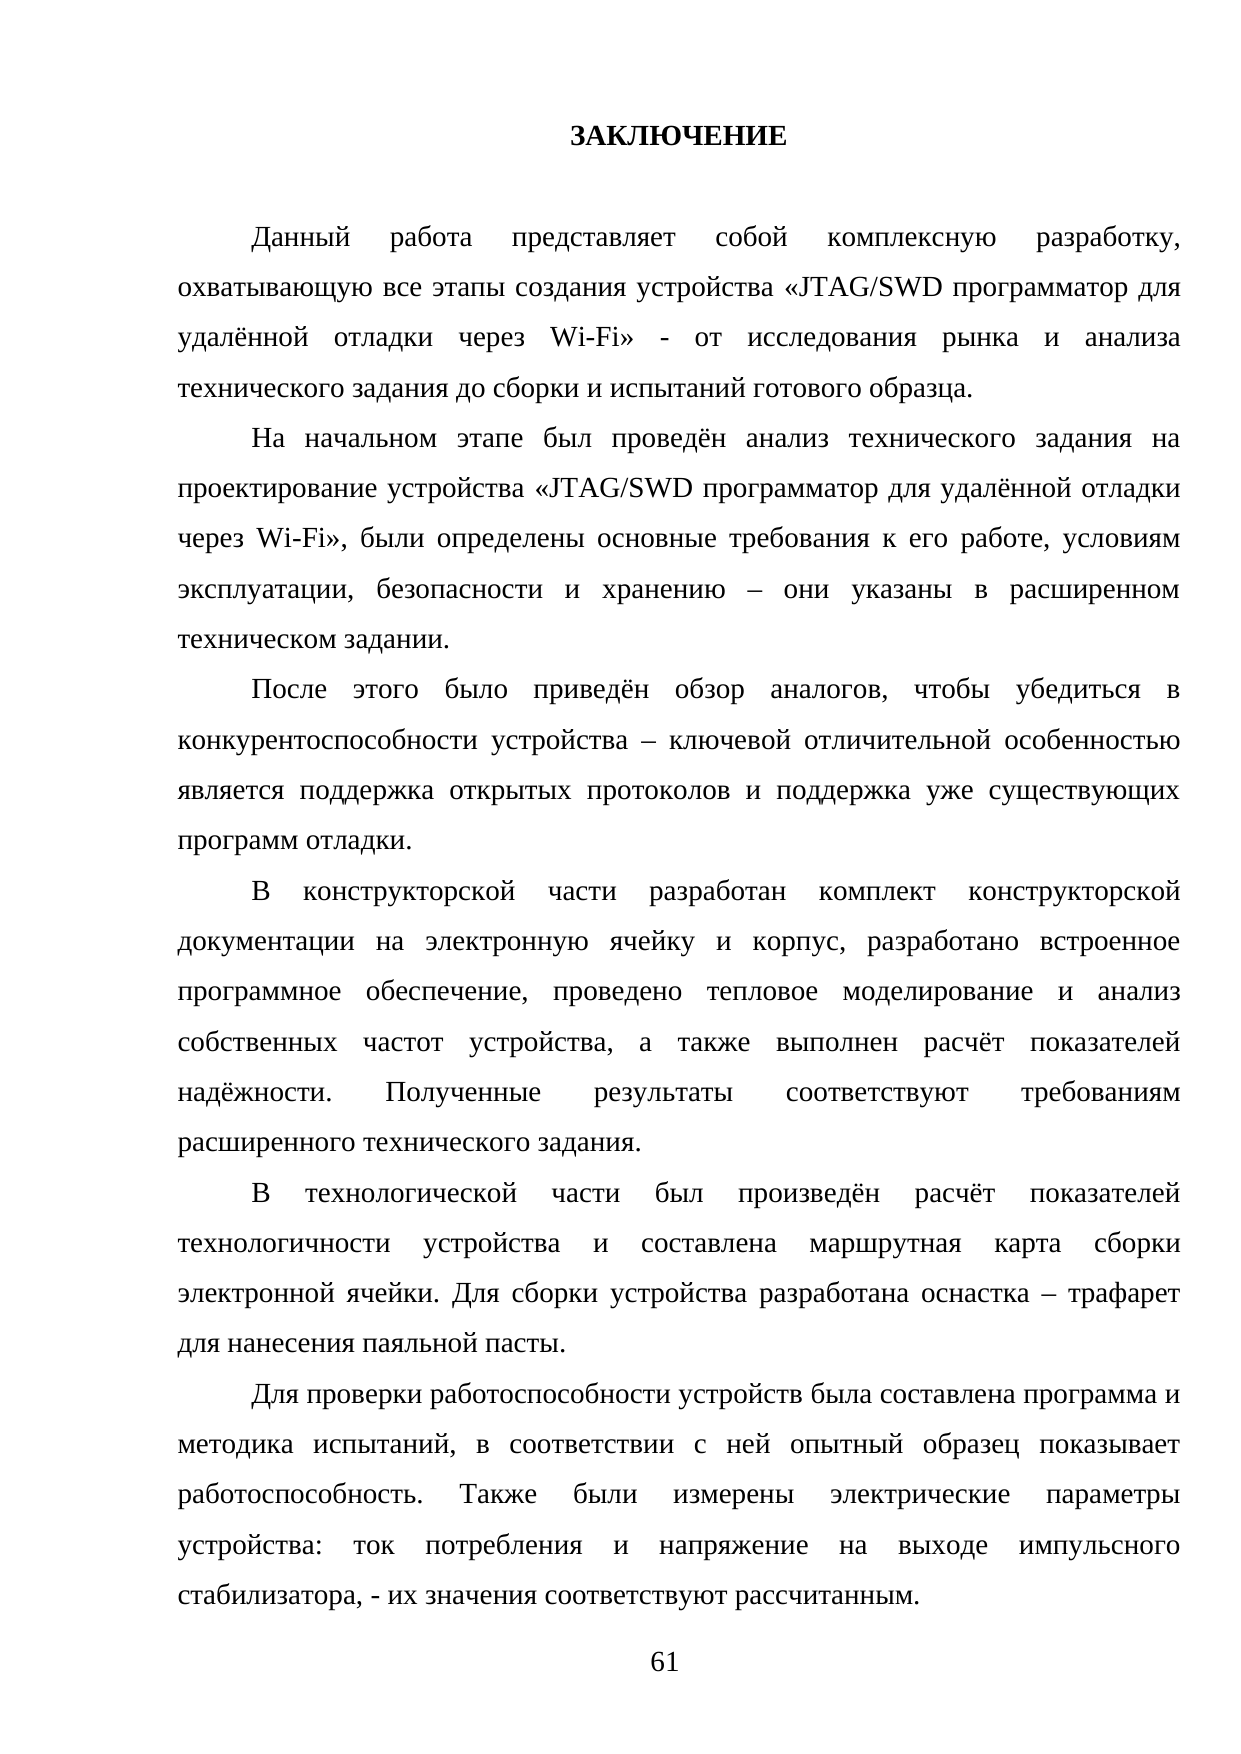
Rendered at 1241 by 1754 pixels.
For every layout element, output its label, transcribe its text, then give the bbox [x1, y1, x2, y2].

text В технологической части был произведён расчёт показателей технологичности устройства и составлена маршрутная карта сборки электронной ячейки. Для сборки устройства разработана оснастка – трафарет для нанесения паяльной пасты. [177, 1175, 1181, 1359]
text В конструкторской части разработан комплект конструкторской документации на электронную ячейку и корпус, разработано встроенное программное обеспечение, проведено тепловое моделирование и анализ собственных частот устройства, а также выполнен расчёт показателей надёжности. Полученные результаты соответствуют требованиям расширенного технического задания. [177, 873, 1181, 1158]
text После этого было приведён обзор аналогов, чтобы убедиться в конкурентоспособности устройства – ключевой отличительной особенностью является поддержка открытых протоколов и поддержка уже существующих программ отладки. [177, 672, 1181, 856]
text На начальном этапе был проведён анализ технического задания на проектирование устройства «JTAG/SWD программатор для удалённой отладки через Wi-Fi», были определены основные требования к его работе, условиям эксплуатации, безопасности и хранению – они указаны в расширенном техническом задании. [177, 420, 1181, 655]
text Данный работа представляет собой комплексную разработку, охватывающую все этапы создания устройства «JTAG/SWD программатор для удалённой отладки через Wi-Fi» - от исследования рынка и анализа технического задания до сборки и испытаний готового образца. [177, 219, 1181, 403]
text ЗАКЛЮЧЕНИЕ [176, 118, 1181, 152]
text Для проверки работоспособности устройств была составлена программа и методика испытаний, в соответствии с ней опытный образец показывает работоспособность. Также были измерены электрические параметры устройства: ток потребления и напряжение на выходе импульсного стабилизатора, - их значения соответствуют рассчитанным. [177, 1376, 1181, 1611]
